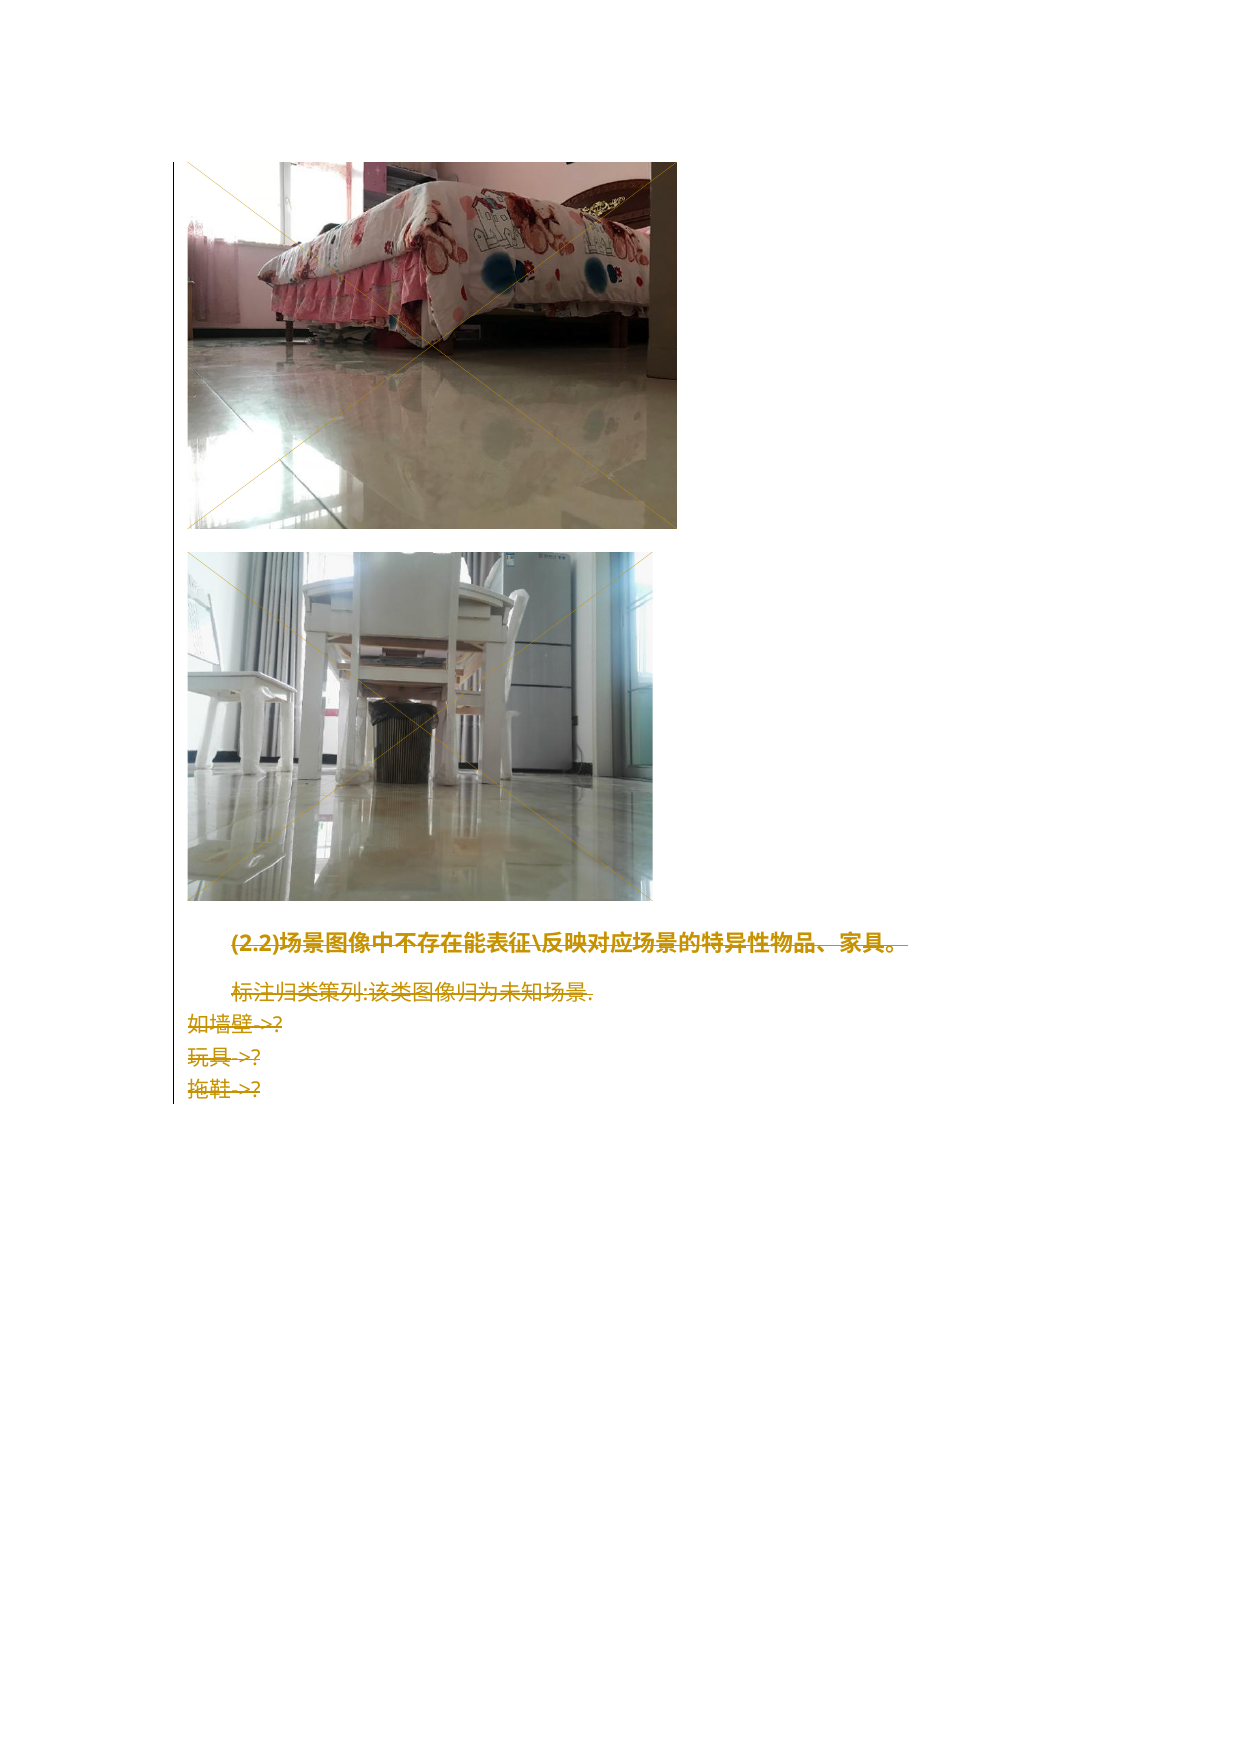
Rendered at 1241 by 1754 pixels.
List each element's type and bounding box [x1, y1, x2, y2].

picture [421, 553, 653, 900]
picture [434, 163, 677, 528]
picture [189, 347, 675, 529]
picture [187, 553, 419, 900]
picture [190, 552, 650, 725]
picture [189, 728, 651, 901]
picture [190, 162, 675, 344]
picture [187, 163, 431, 528]
